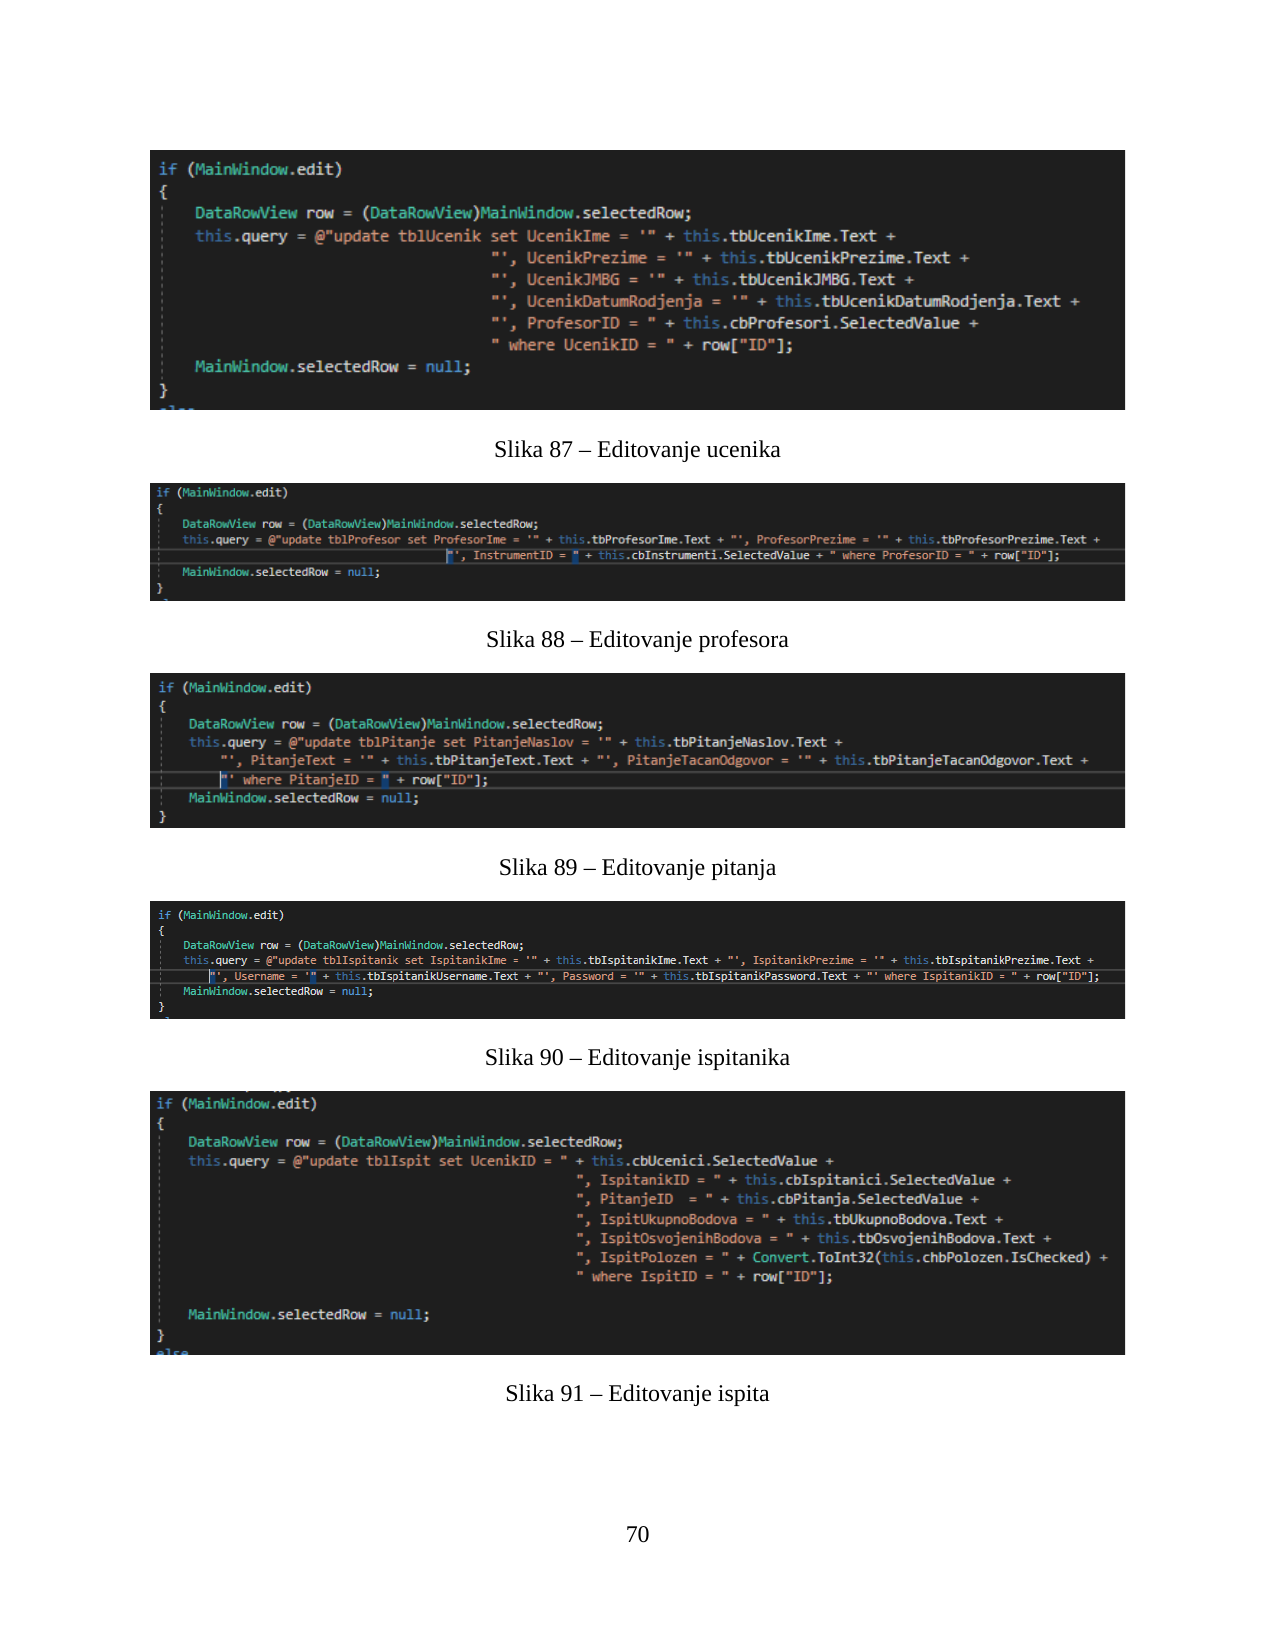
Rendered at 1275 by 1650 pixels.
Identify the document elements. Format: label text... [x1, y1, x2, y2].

picture [150, 673, 1125, 828]
picture [150, 150, 1125, 410]
picture [150, 1091, 1125, 1355]
text Slika 89 – Editovanje pitanja [150, 853, 1125, 880]
text Slika 91 – Editovanje ispita [150, 1379, 1125, 1407]
text Slika 88 – Editovanje profesora [150, 625, 1125, 653]
picture [150, 901, 1125, 1019]
picture [150, 483, 1125, 601]
text Slika 90 – Editovanje ispitanika [150, 1043, 1125, 1071]
text Slika 87 – Editovanje ucenika [150, 435, 1125, 462]
